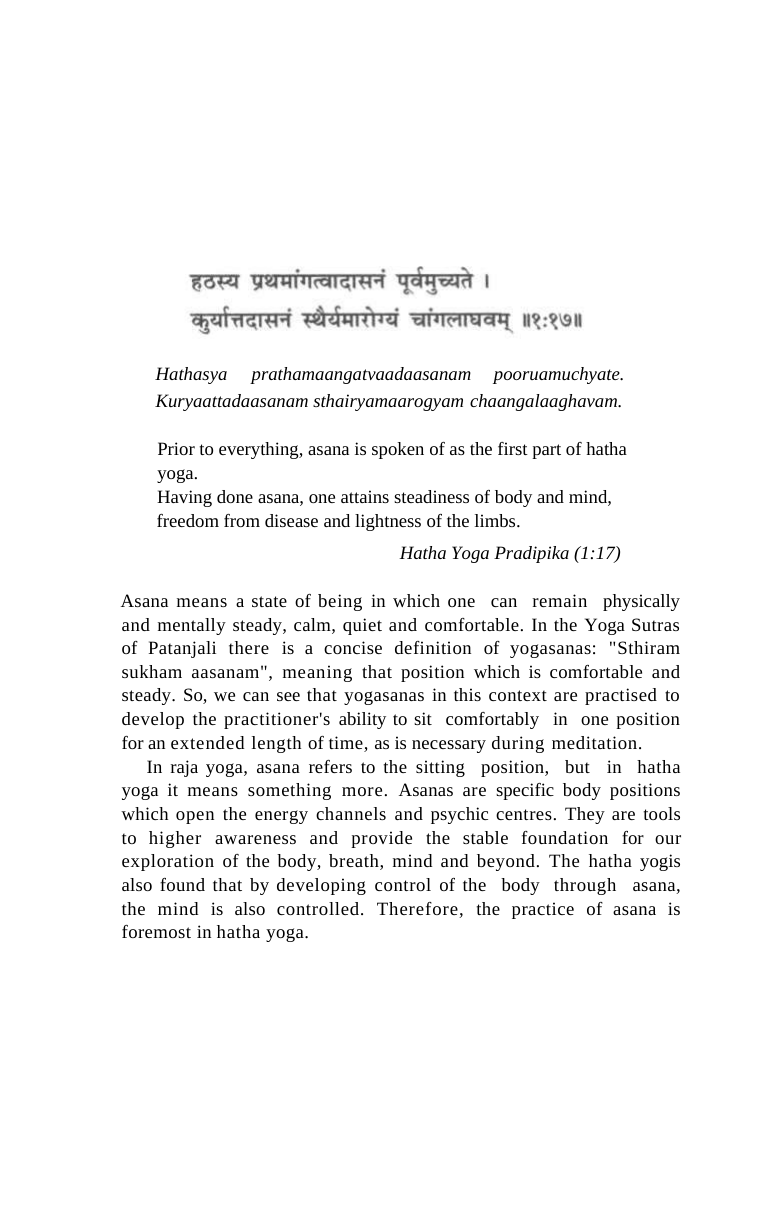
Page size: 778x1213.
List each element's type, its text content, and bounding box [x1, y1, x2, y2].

text In raja yoga, asana refers to the sitting position, but in hatha yoga it means something more. Asanas are specific body positions which open the energy channels and psychic centres. They are tools to higher awareness and provide the stable foundation for our exploration of the body, breath, mind and beyond. The hatha yogis also found that by developing control of the body through asana, the mind is also controlled. Therefore, the practice of asana is foremost in hatha yoga. [121, 756, 681, 943]
picture [184, 266, 585, 339]
text Hathasya prathamaangatvaadaasanam pooruamuchyate. Kuryaattadaasanam sthairyamaarogyam chaangalaaghavam. [155, 362, 643, 412]
text Hatha Yoga Pradipika (1:17) [399, 542, 692, 564]
text Having done asana, one attains steadiness of body and mind, freedom from disease and lightness of the limbs. [156, 486, 643, 531]
text Prior to everything, asana is spoken of as the first part of hatha yoga. [157, 438, 643, 483]
text Asana means a state of being in which one can remain physically and mentally steady, calm, quiet and comfortable. In the Yoga Sutras of Patanjali there is a concise definition of yogasanas: "Sthiram sukham aasanam", meaning that position which is comfortable and steady. So, we can see that yogasanas in this context are practised to develop the practitioner's ability to sit comfortably in one position for an extended length of time, as is necessary during meditation. [120, 590, 680, 753]
